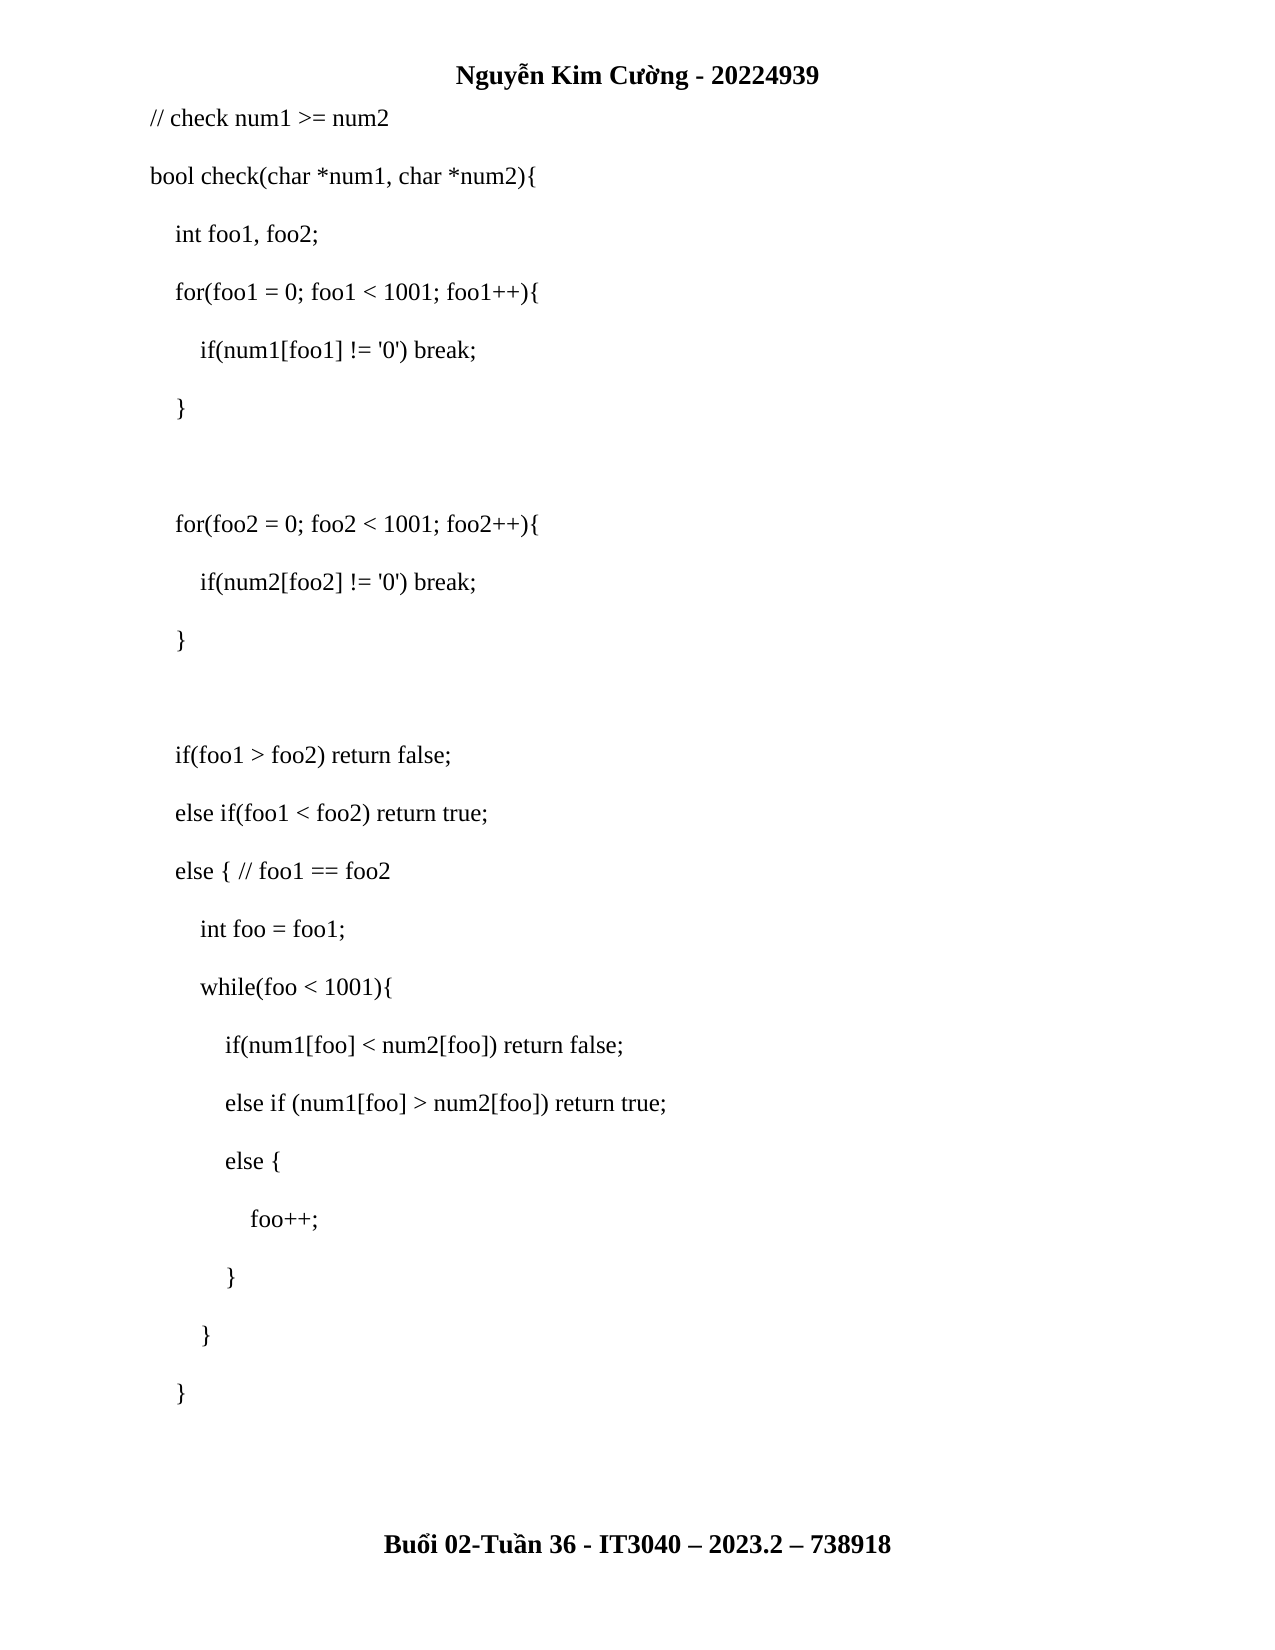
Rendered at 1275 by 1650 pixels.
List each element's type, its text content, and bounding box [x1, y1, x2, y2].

text foo++; [150, 1204, 1125, 1233]
text for(foo2 = 0; foo2 < 1001; foo2++){ [150, 509, 1125, 538]
text } [150, 393, 1125, 422]
text } [150, 1320, 1125, 1348]
text while(foo < 1001){ [150, 972, 1125, 1001]
text if(num1[foo] < num2[foo]) return false; [150, 1030, 1125, 1059]
text int foo1, foo2; [150, 219, 1125, 248]
text for(foo1 = 0; foo1 < 1001; foo1++){ [150, 277, 1125, 306]
text // check num1 >= num2 [150, 103, 1125, 132]
text else if (num1[foo] > num2[foo]) return true; [150, 1088, 1125, 1117]
text else { [150, 1146, 1125, 1175]
text } [150, 625, 1125, 653]
text bool check(char *num1, char *num2){ [150, 161, 1125, 190]
text } [150, 1262, 1125, 1291]
text else { // foo1 == foo2 [150, 856, 1125, 885]
text } [150, 1378, 1125, 1406]
text int foo = foo1; [150, 914, 1125, 943]
text if(num1[foo1] != '0') break; [150, 335, 1125, 364]
text if(foo1 > foo2) return false; [150, 741, 1125, 769]
text if(num2[foo2] != '0') break; [150, 567, 1125, 596]
text else if(foo1 < foo2) return true; [150, 798, 1125, 827]
